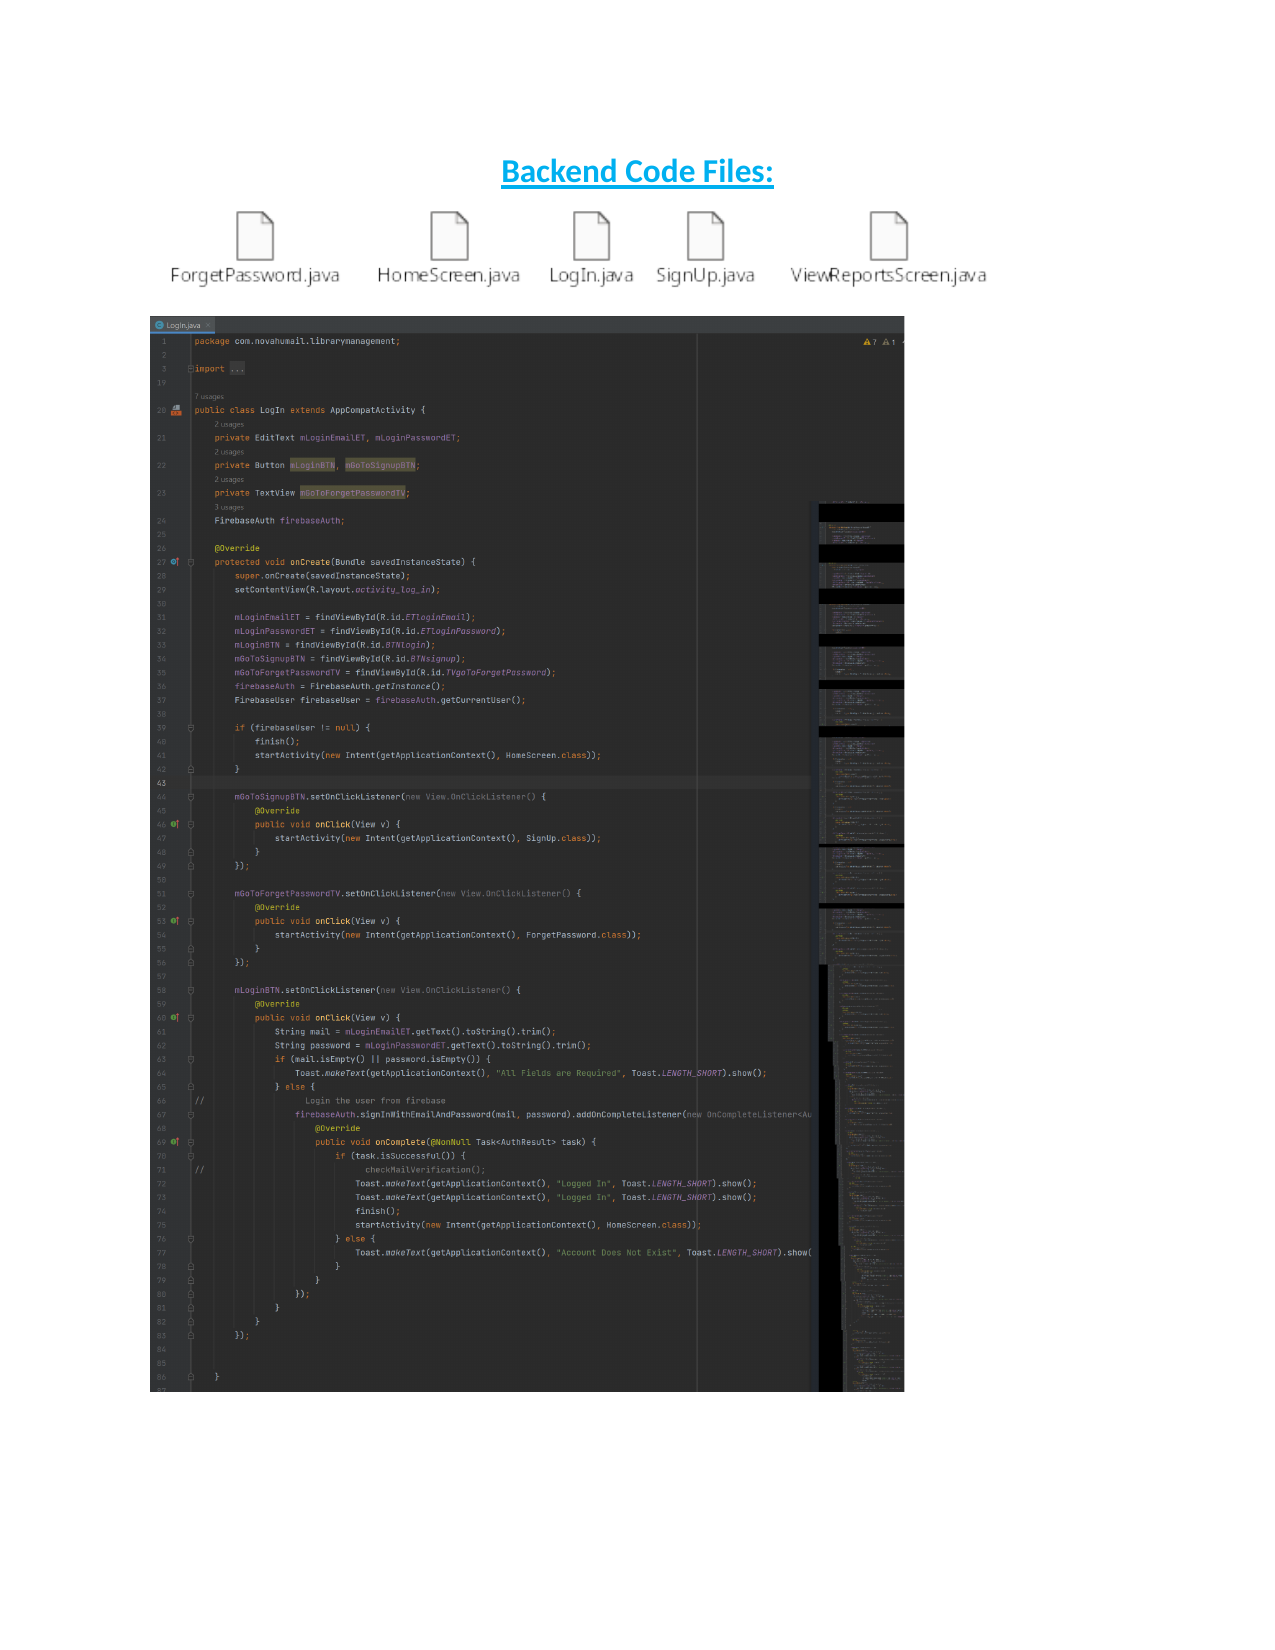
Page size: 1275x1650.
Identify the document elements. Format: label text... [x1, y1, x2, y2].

picture [150, 316, 905, 1392]
text Backend Code Files: [150, 150, 1125, 191]
